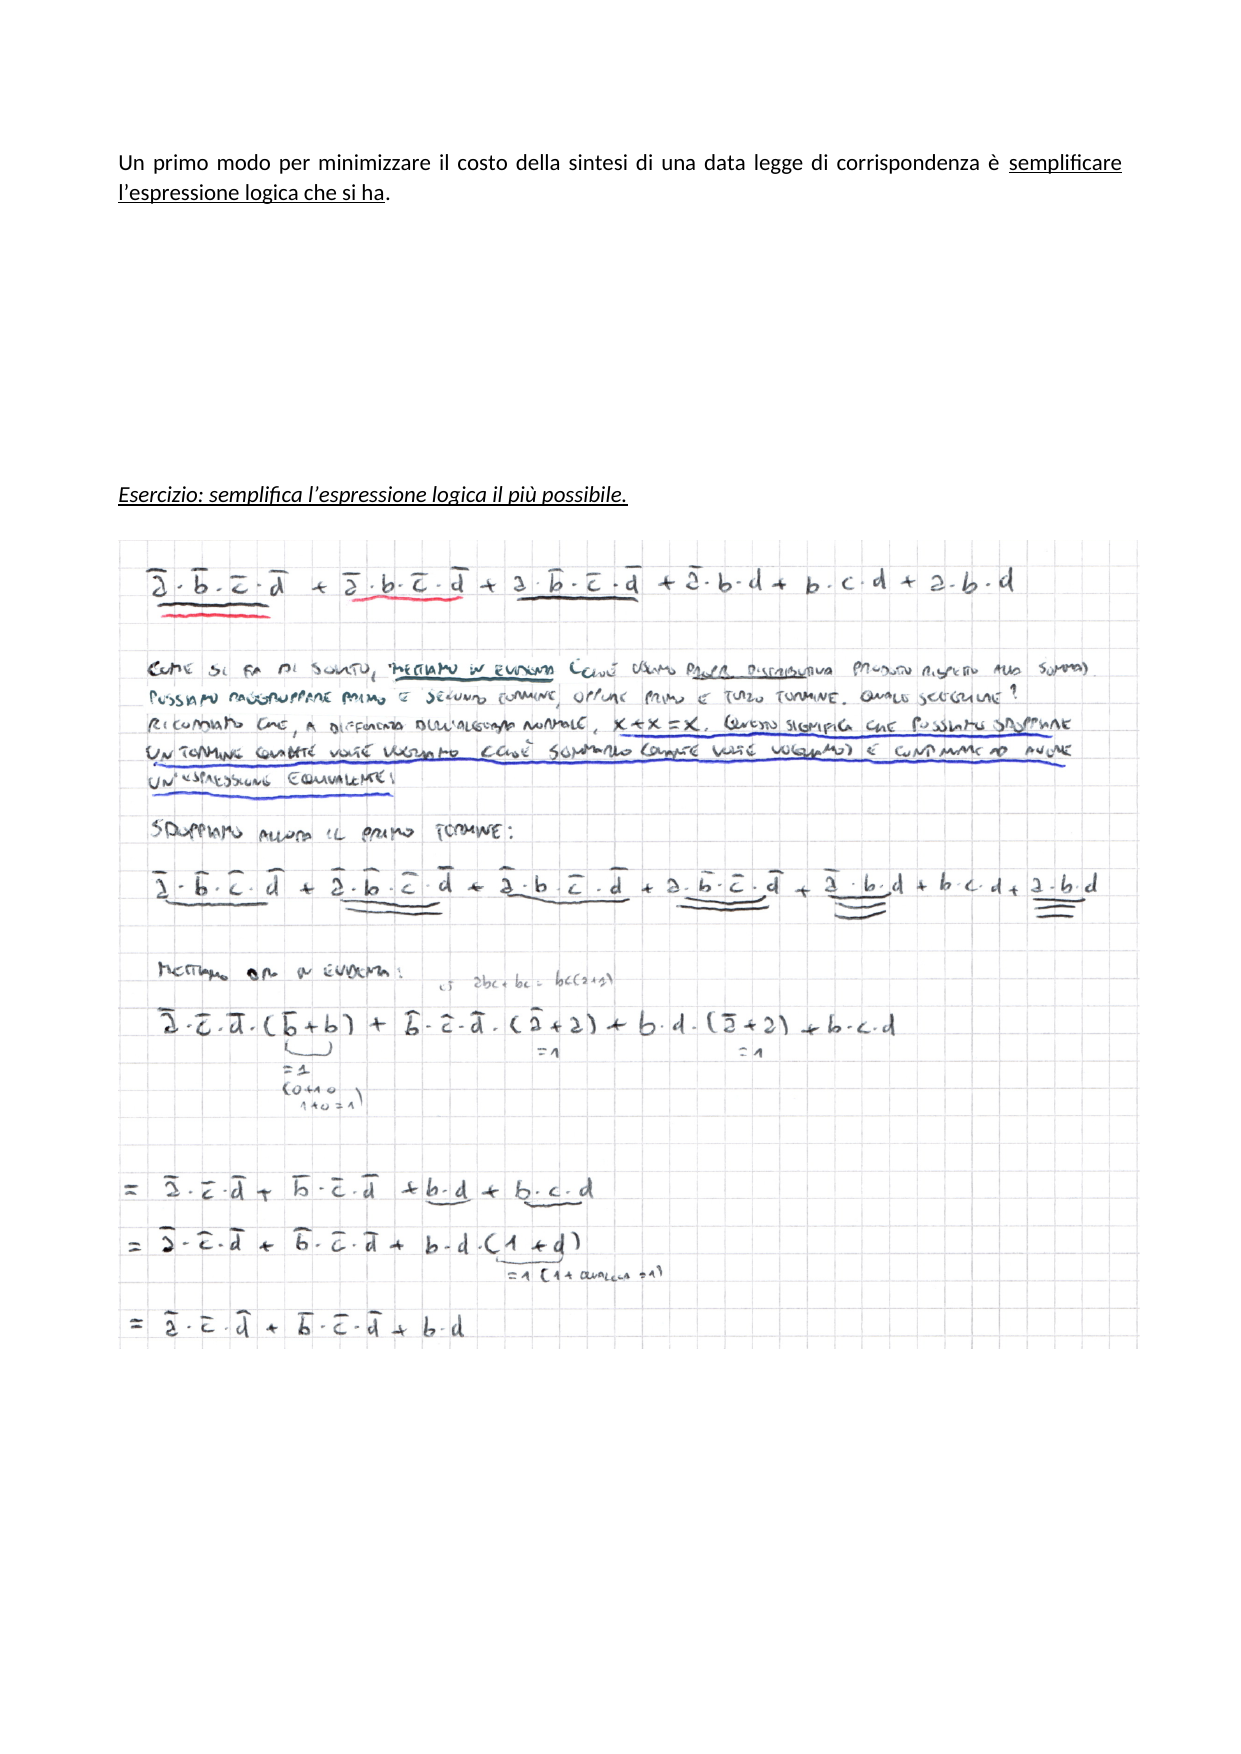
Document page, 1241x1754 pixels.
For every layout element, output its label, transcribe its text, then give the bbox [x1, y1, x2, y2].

picture [118, 540, 1140, 1349]
text Esercizio: semplifica l’espressione logica il più possibile. [118, 480, 1122, 508]
text Un primo modo per minimizzare il costo della sintesi di una data legge di corrispondenza è semplificare l’espressione logica che si ha. [118, 148, 1122, 206]
